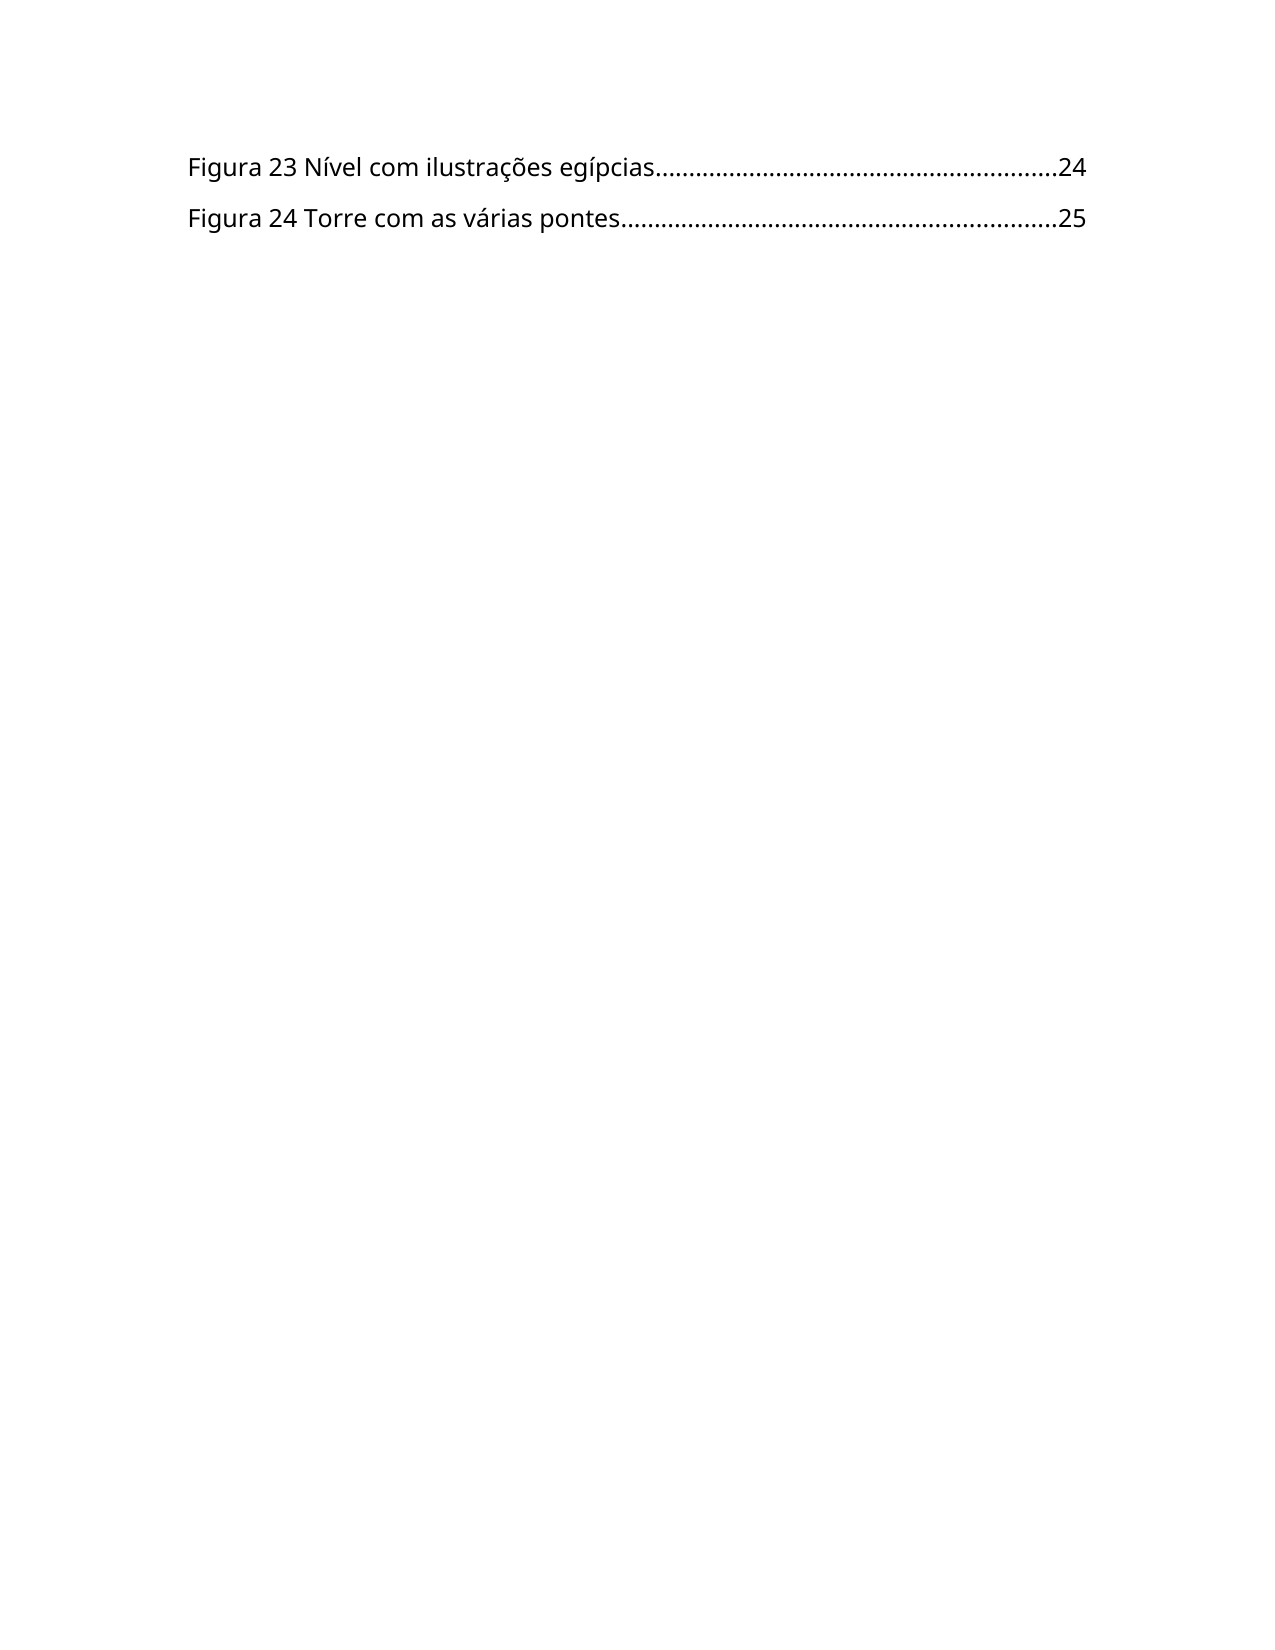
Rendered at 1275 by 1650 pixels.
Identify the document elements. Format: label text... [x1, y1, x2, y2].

text Figura 24 Torre com as várias pontes 25 [187, 201, 1087, 235]
text Figura 23 Nível com ilustrações egípcias 24 [187, 150, 1087, 184]
